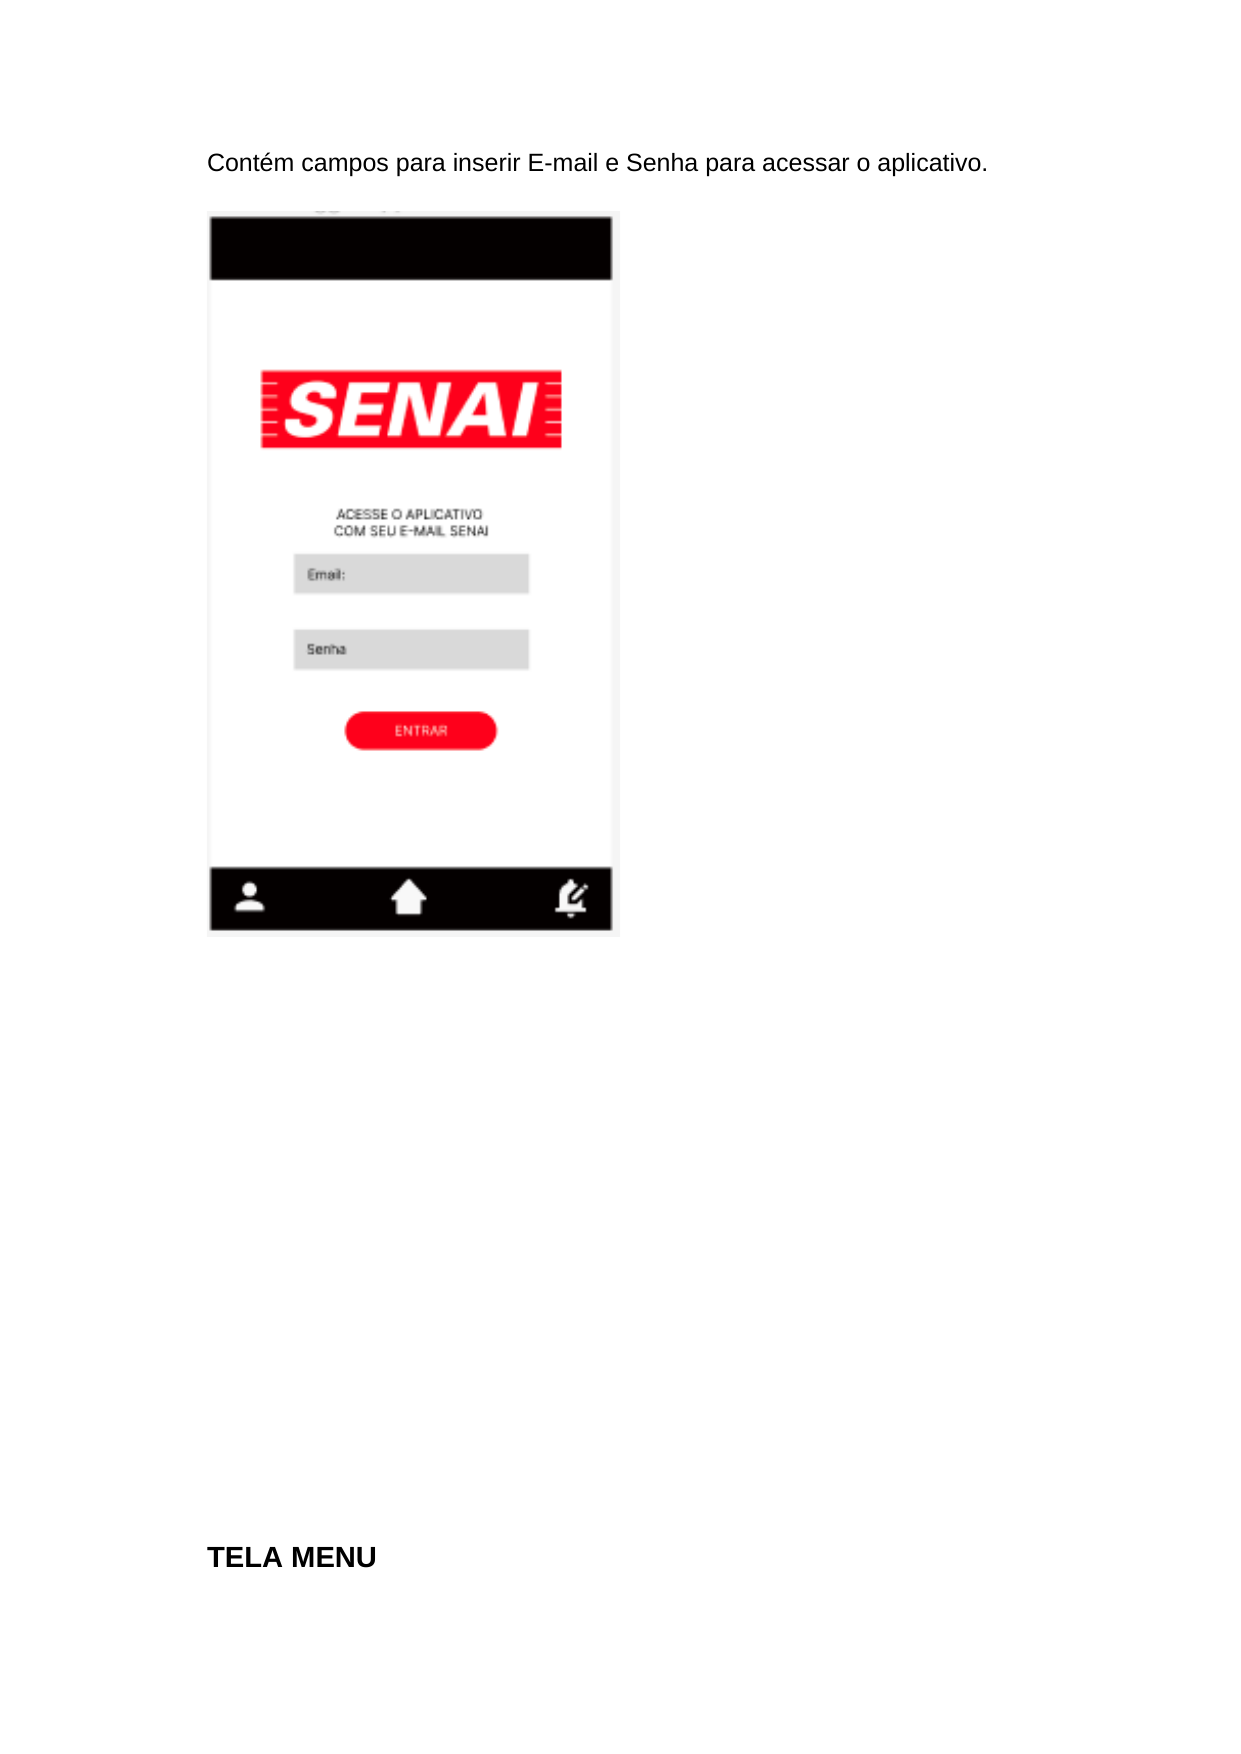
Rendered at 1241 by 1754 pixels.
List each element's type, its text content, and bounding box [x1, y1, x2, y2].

picture [206, 211, 621, 937]
text Contém campos para inserir E-mail e Senha para acessar o aplicativo. [207, 148, 1063, 176]
text TELA MENU [207, 1540, 1063, 1574]
